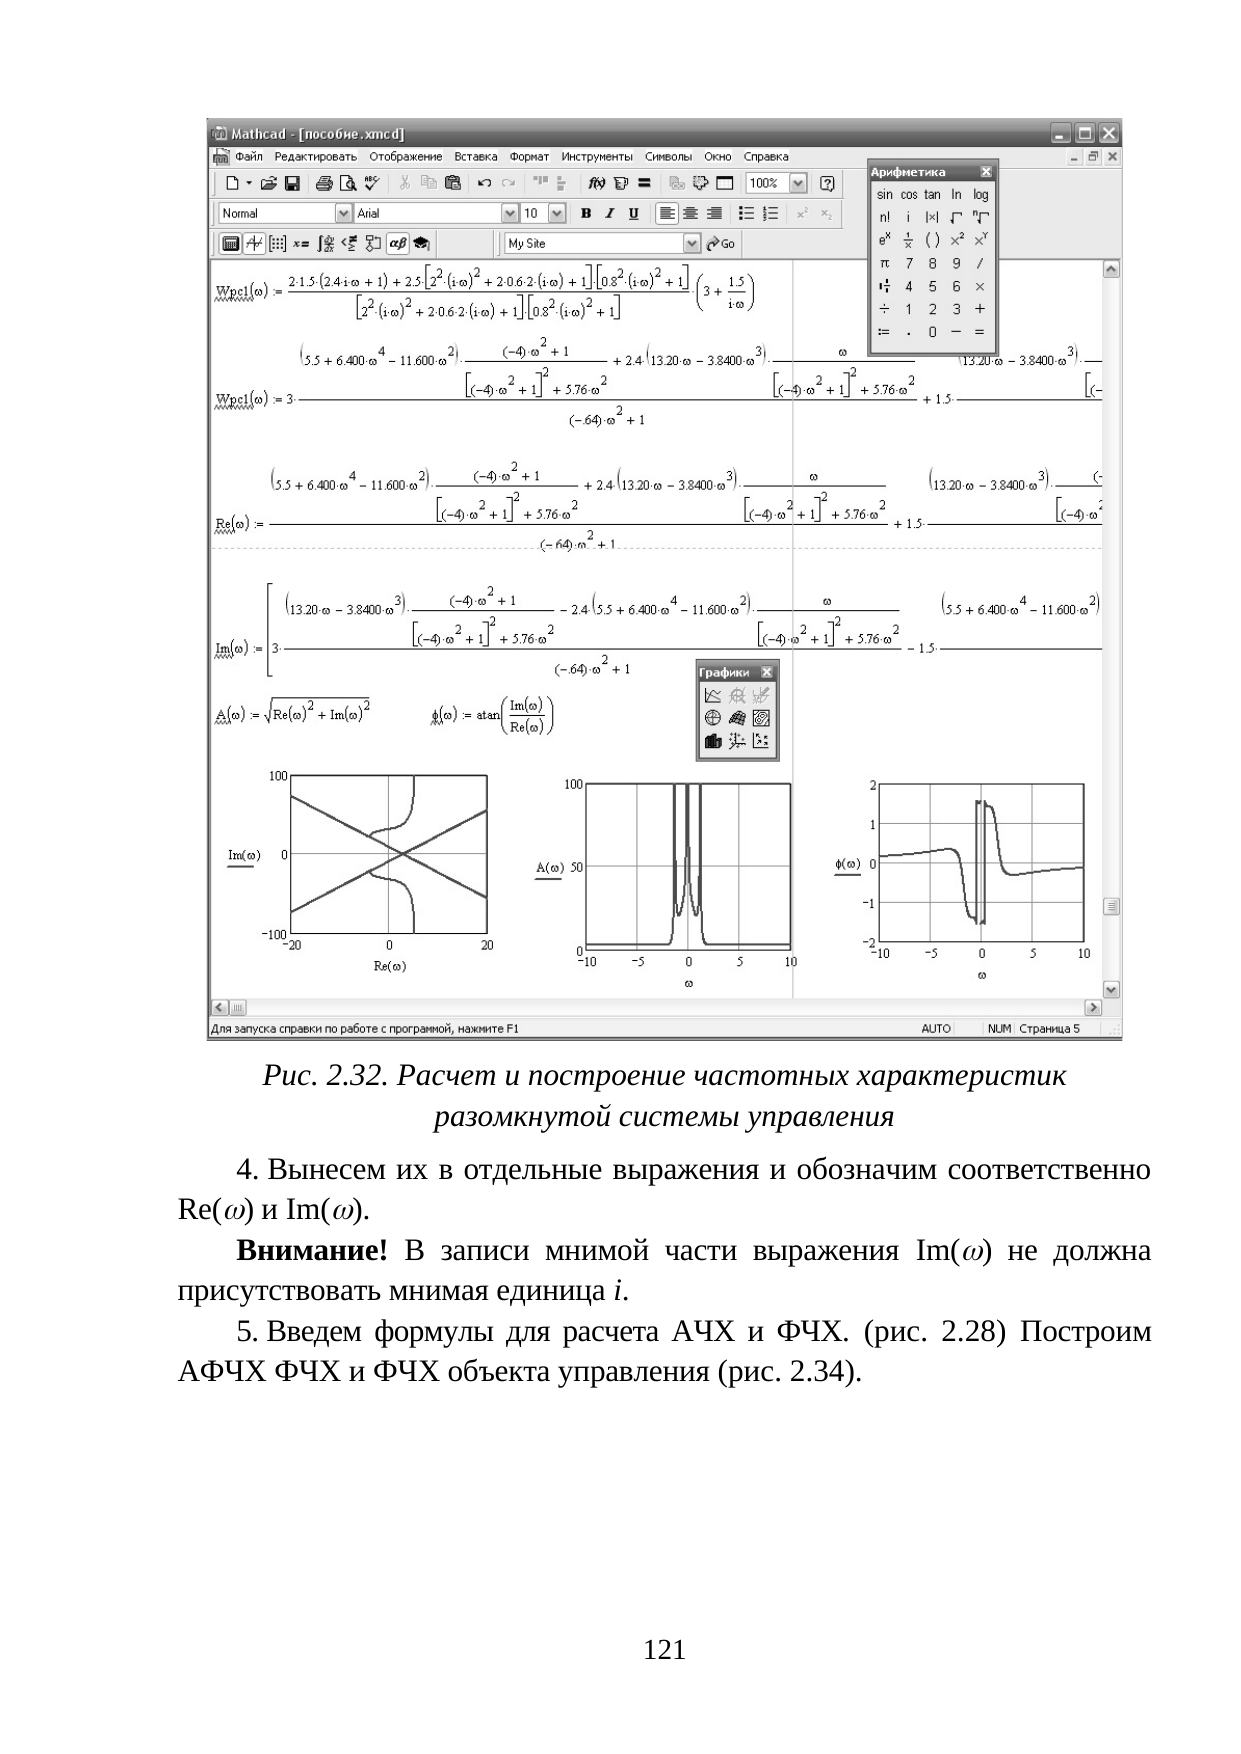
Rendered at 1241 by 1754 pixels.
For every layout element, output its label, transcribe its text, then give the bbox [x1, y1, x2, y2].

picture [206, 118, 1123, 1041]
list Введем формулы для расчета АЧХ и ФЧХ. (рис. 2.28) Построим АФЧХ ФЧХ и ФЧХ объекта управления (рис. 2.34). [177, 1312, 1152, 1388]
text Внимание! В записи мнимой части выражения Im() не должна присутствовать мнимая единица i. [177, 1231, 1152, 1307]
text Рис. 2.32. Расчет и построение частотных характеристик разомкнутой системы управления [177, 1056, 1152, 1133]
list Вынесем их в отдельные выражения и обозначим соответственно Re() и Im(). [177, 1150, 1152, 1226]
